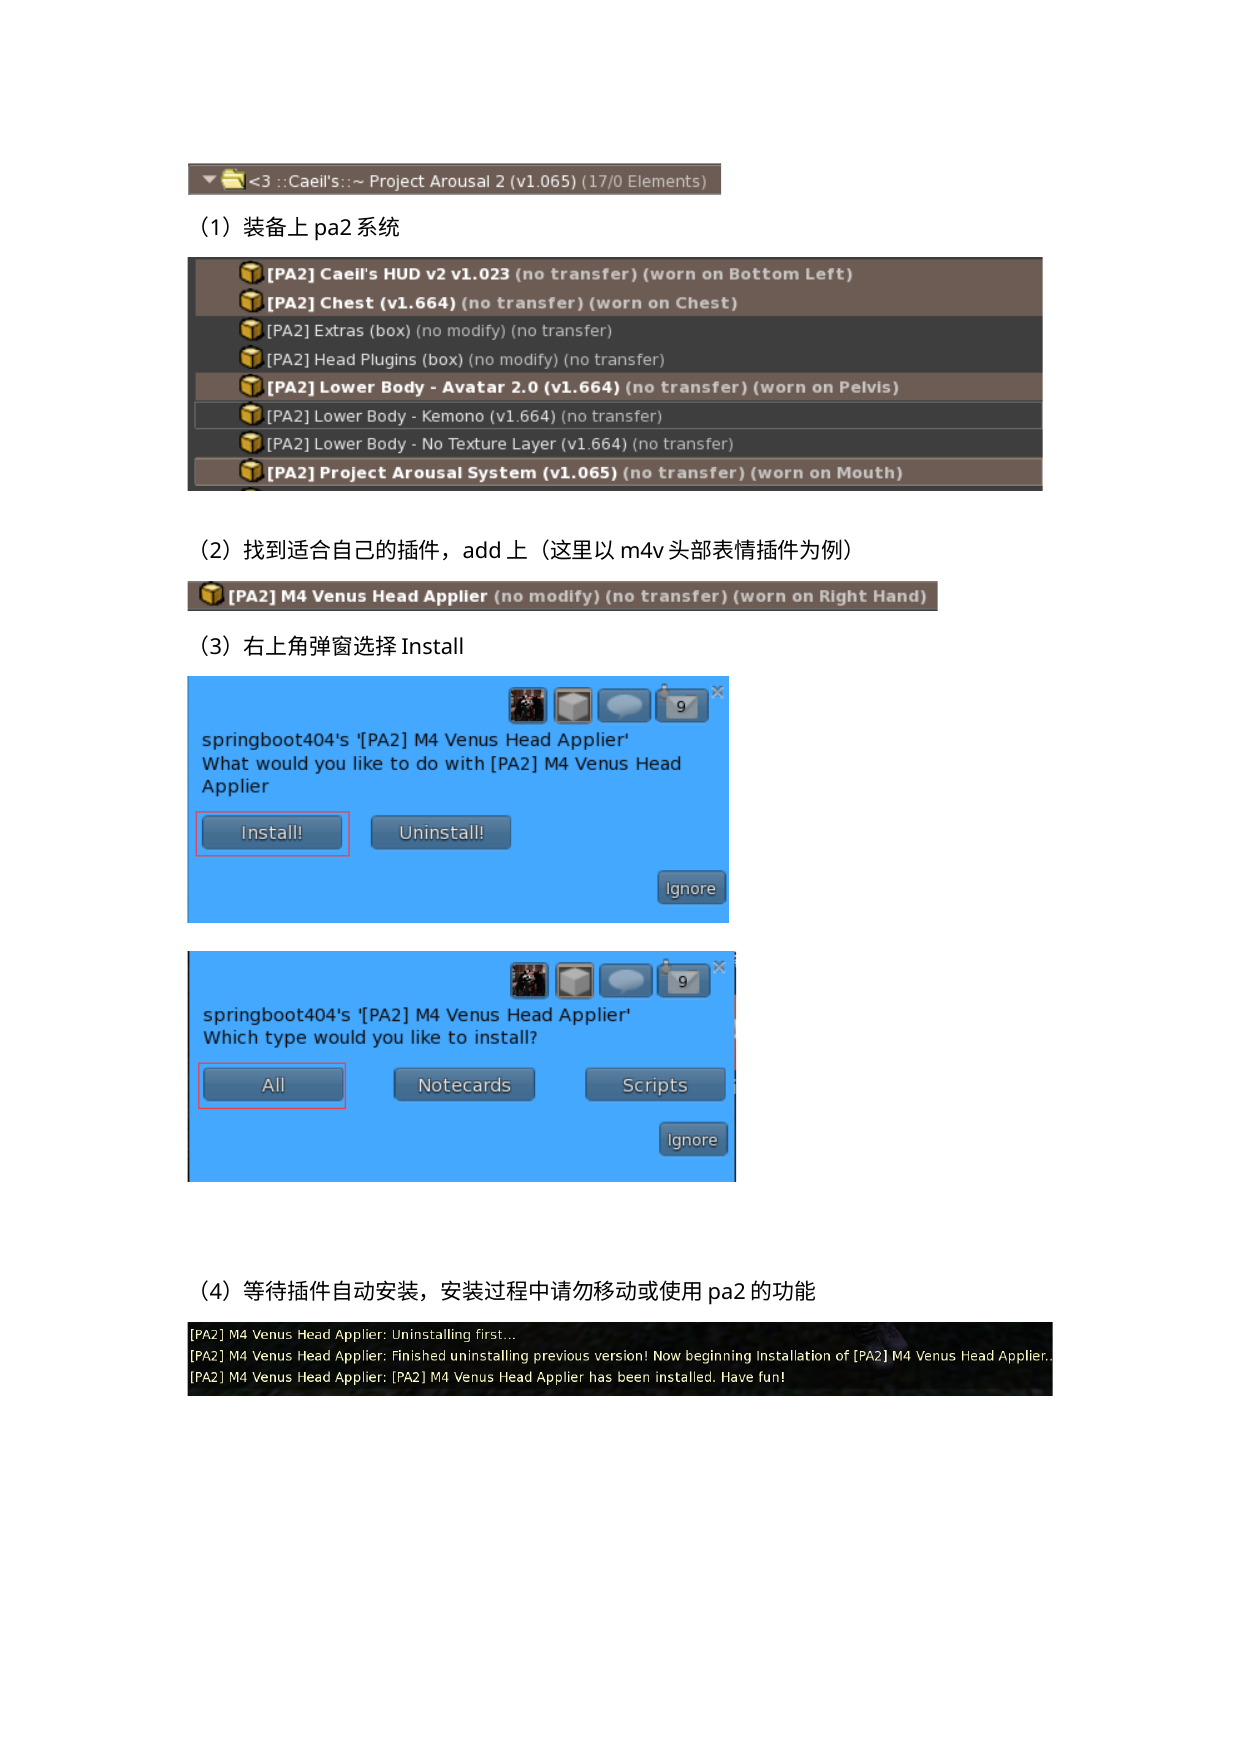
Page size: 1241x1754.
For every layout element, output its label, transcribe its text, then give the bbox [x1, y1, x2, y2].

picture [187, 257, 1043, 491]
text （2）找到适合自己的插件，add上（这里以m4v头部表情插件为例） [187, 533, 1053, 565]
picture [187, 951, 737, 1182]
picture [187, 581, 938, 611]
picture [187, 676, 729, 923]
picture [187, 1322, 1053, 1396]
text （3）右上角弹窗选择Install [187, 628, 1053, 661]
text （1）装备上pa2系统 [187, 209, 1053, 242]
text （4）等待插件自动安装，安装过程中请勿移动或使用pa2的功能 [187, 1274, 1053, 1306]
picture [187, 162, 722, 195]
